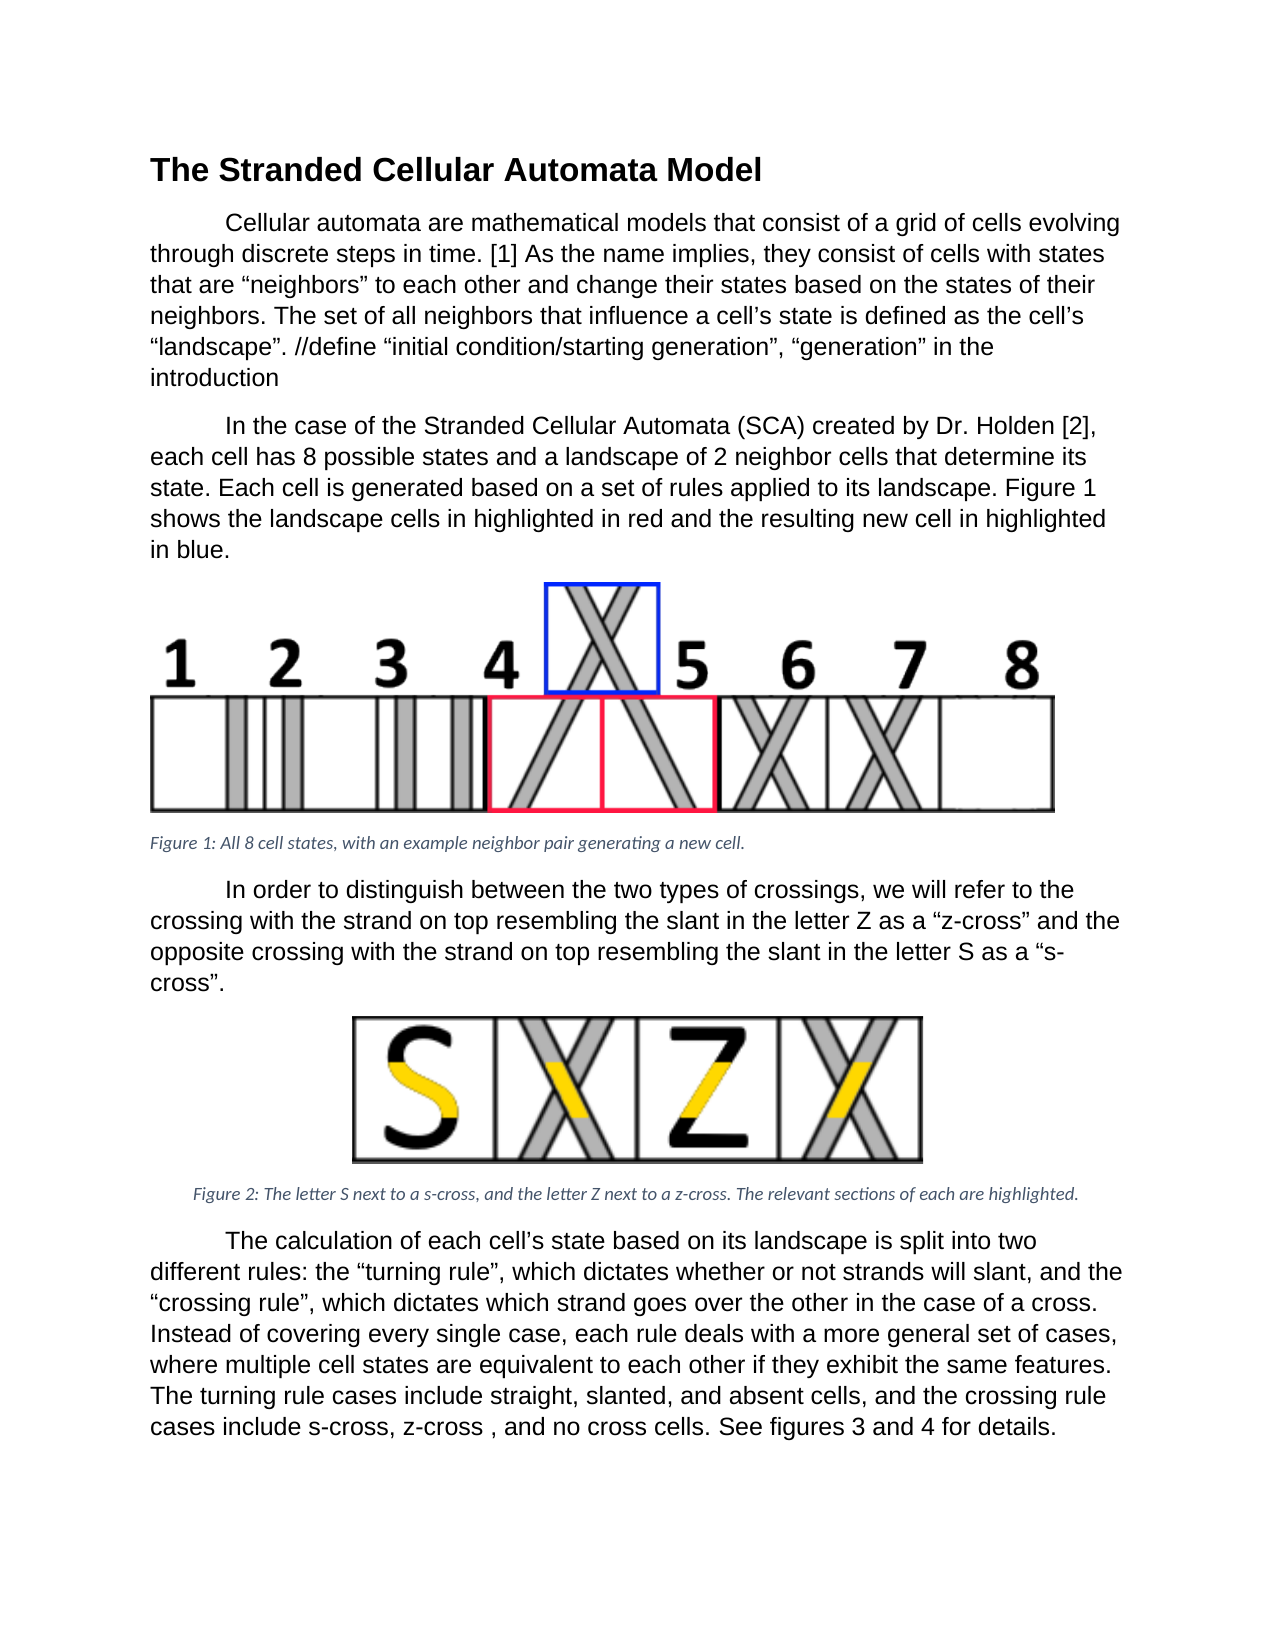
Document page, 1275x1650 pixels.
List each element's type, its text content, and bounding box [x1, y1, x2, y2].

text The Stranded Cellular Automata Model [150, 150, 1125, 188]
text Figure 1: All 8 cell states, with an example neighbor pair generating a new cell. [150, 831, 1125, 854]
text In order to distinguish between the two types of crossings, we will refer to the crossing with the strand on top resembling the slant in the letter Z as a “z-cross” and the opposite crossing with the strand on top resembling the slant in the letter S as a “s-cross”. [150, 875, 1125, 997]
text Cellular automata are mathematical models that consist of a grid of cells evolving through discrete steps in time. [1] As the name implies, they consist of cells with states that are “neighbors” to each other and change their states based on the states of their neighbors. The set of all neighbors that influence a cell’s state is defined as the cell’s “landscape”. //define “initial condition/starting generation”, “generation” in the introduction [150, 208, 1125, 392]
text Figure 2: The letter S next to a s-cross, and the letter Z next to a z-cross. The relevant sections of each are highlighted. [150, 1182, 1125, 1205]
picture [352, 1016, 924, 1164]
text In the case of the Stranded Cellular Automata (SCA) created by Dr. Holden [2], each cell has 8 possible states and a landscape of 2 neighbor cells that determine its state. Each cell is generated based on a set of rules applied to its landscape. Figure 1 shows the landscape cells in highlighted in red and the resulting new cell in highlighted in blue. [150, 411, 1125, 564]
picture [150, 582, 1055, 813]
text The calculation of each cell’s state based on its landscape is split into two different rules: the “turning rule”, which dictates whether or not strands will slant, and the “crossing rule”, which dictates which strand goes over the other in the case of a cross. Instead of covering every single case, each rule deals with a more general set of cases, where multiple cell states are equivalent to each other if they exhibit the same features. The turning rule cases include straight, slanted, and absent cells, and the crossing rule cases include s-cross, z-cross , and no cross cells. See figures 3 and 4 for details. [150, 1226, 1125, 1441]
